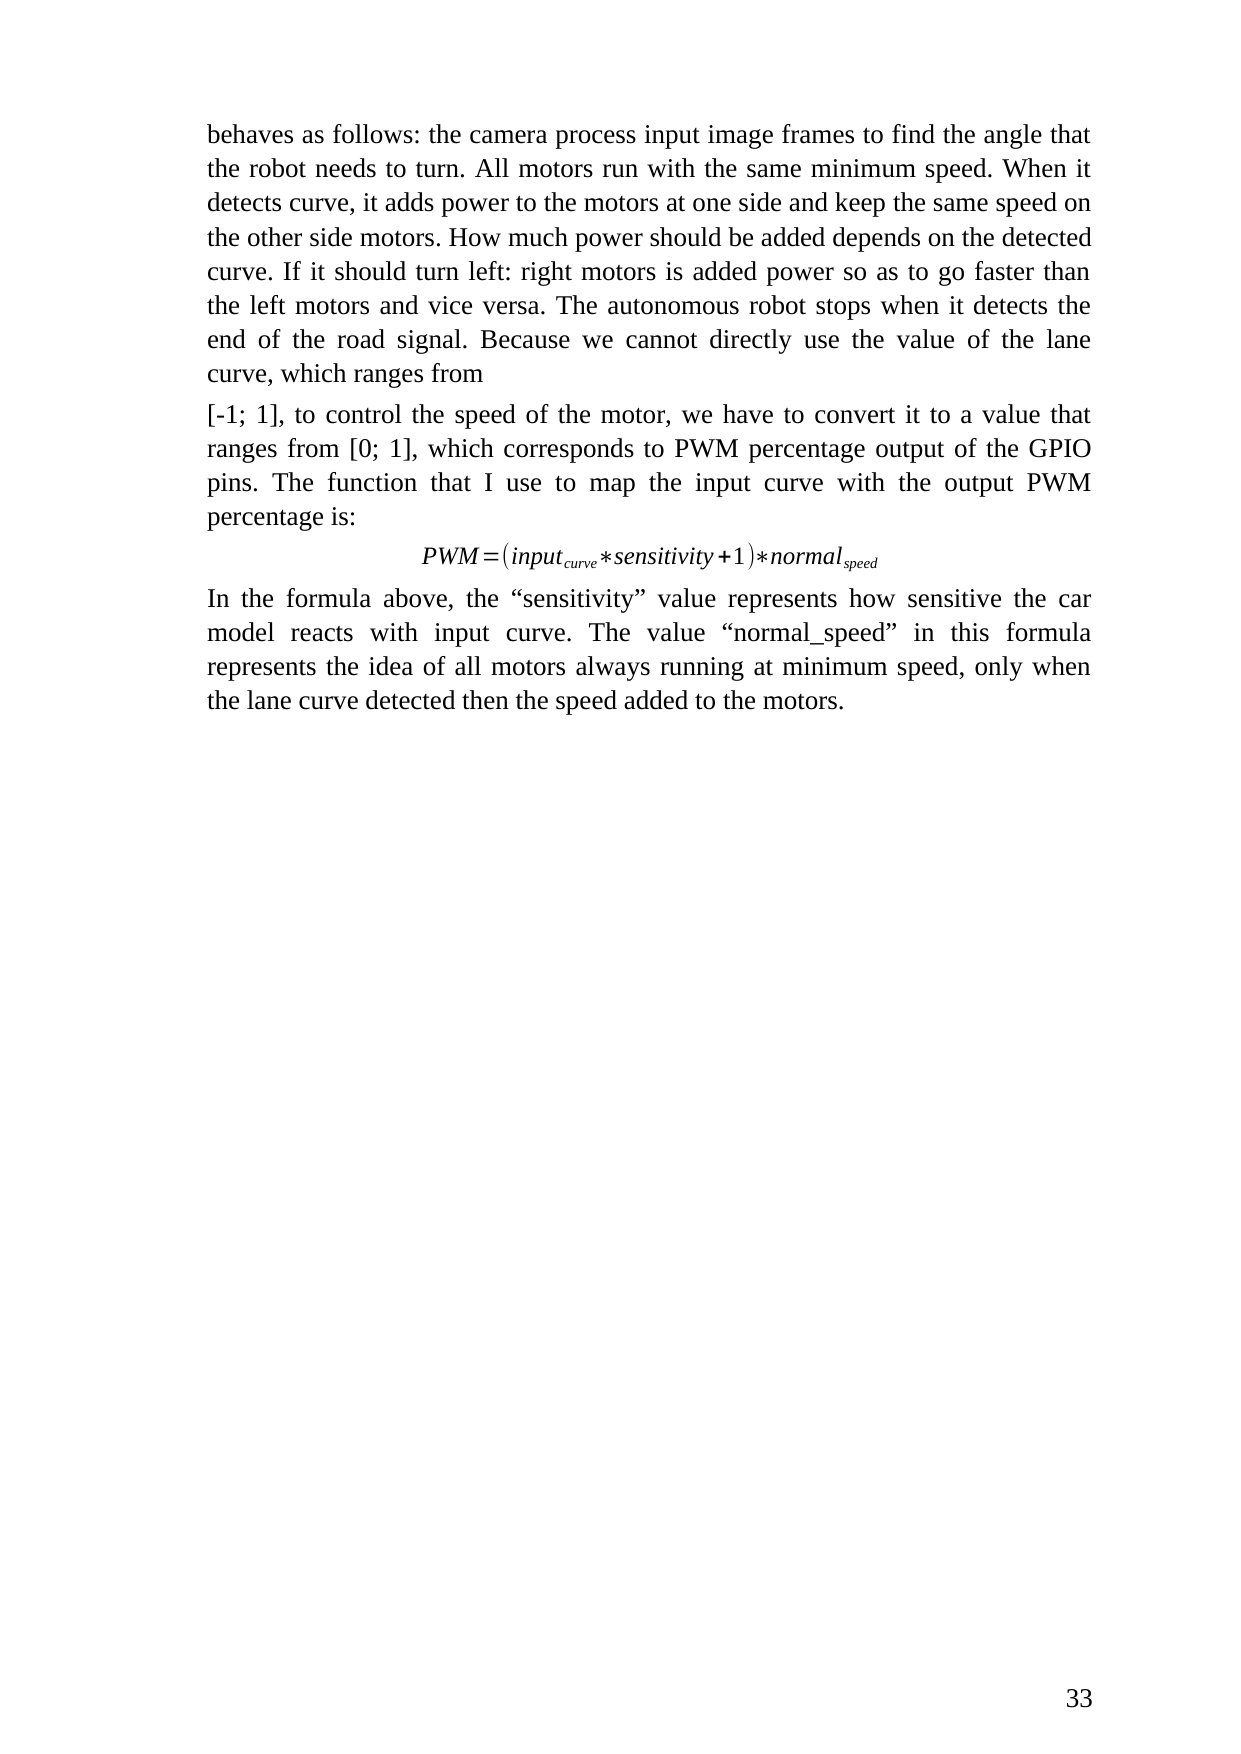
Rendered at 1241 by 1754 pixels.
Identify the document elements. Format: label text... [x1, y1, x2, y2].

text [-1; 1], to control the speed of the motor, we have to convert it to a value that ranges from [0; 1], which corresponds to PWM percentage output of the GPIO pins. The function that I use to map the input curve with the output PWM percentage is: [207, 398, 1092, 531]
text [207, 118, 1092, 388]
text In the formula above, the “sensitivity” value represents how sensitive the car model reacts with input curve. The value “normal_speed” in this formula represents the idea of all motors always running at minimum speed, only when the lane curve detected then the speed added to the motors. [207, 582, 1092, 716]
